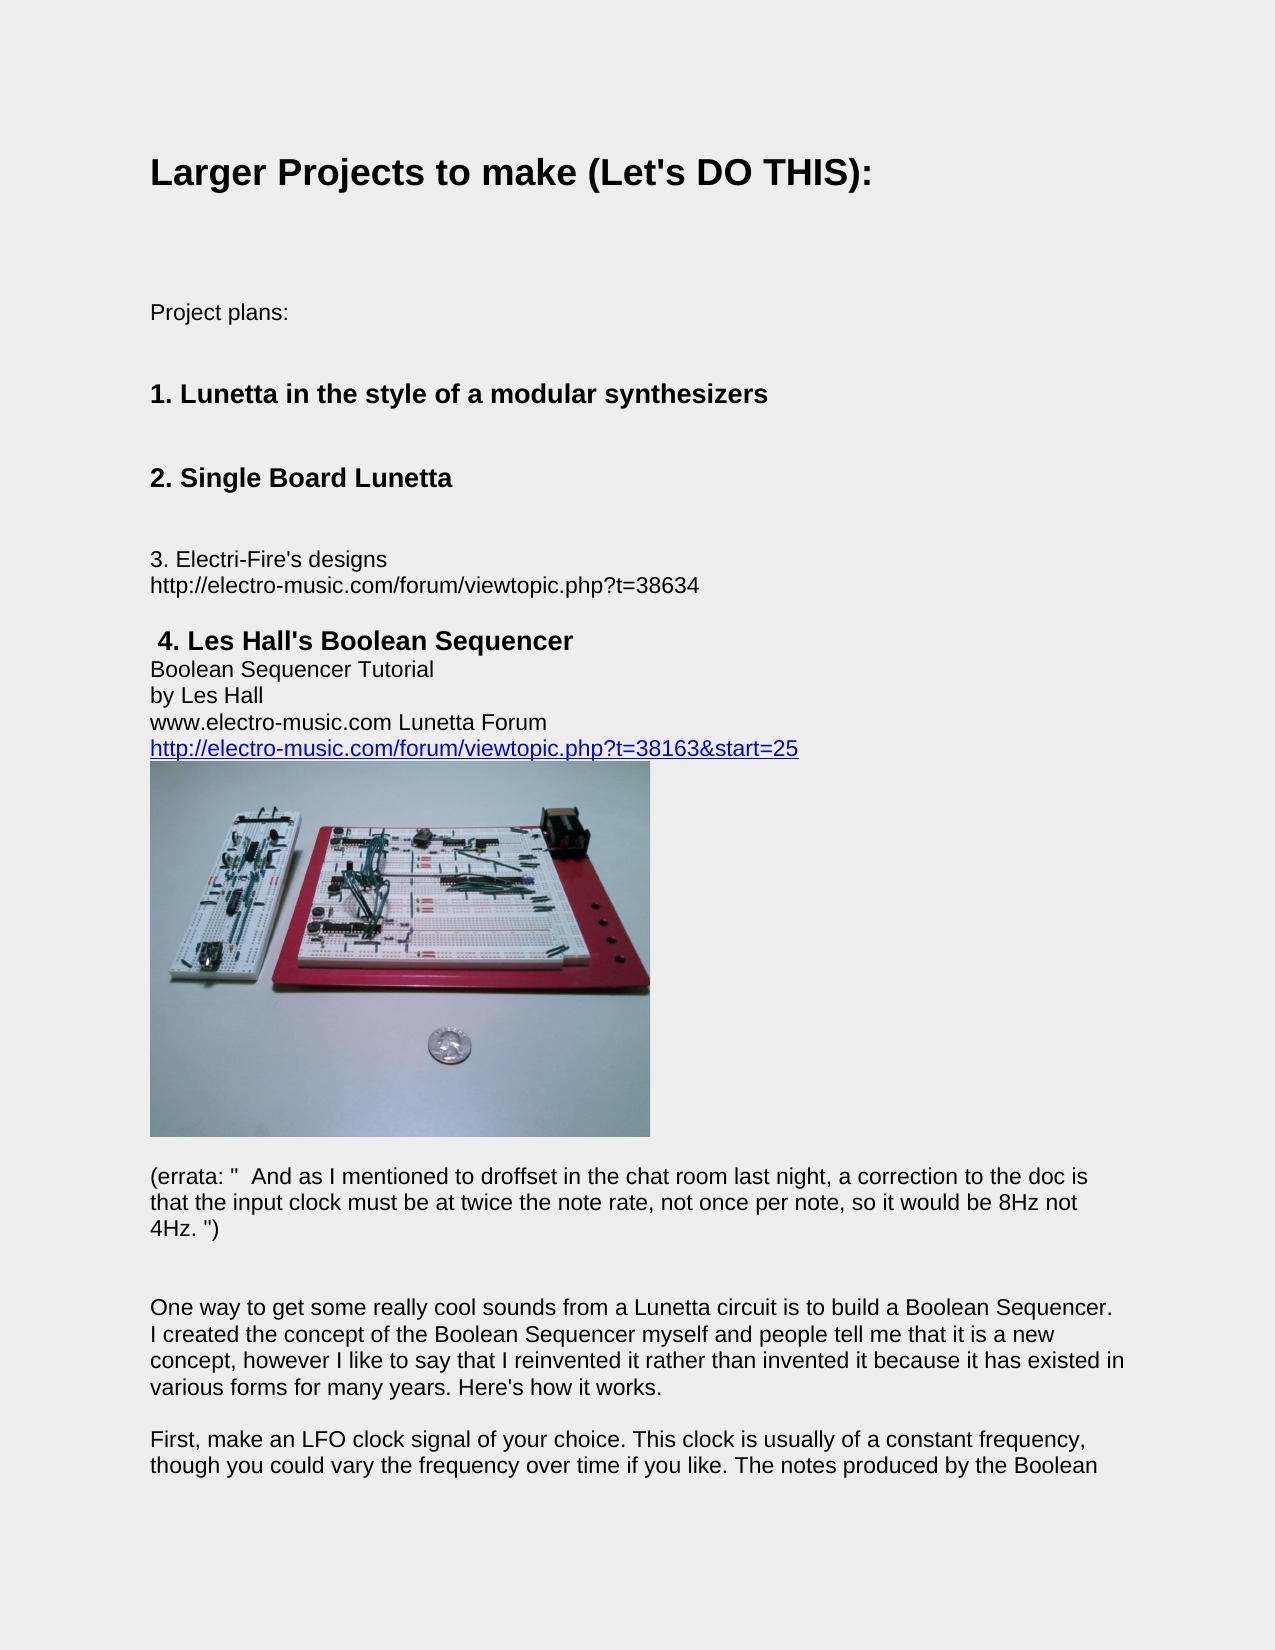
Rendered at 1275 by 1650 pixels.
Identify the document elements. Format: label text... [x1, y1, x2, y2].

subtitle Larger Projects to make (Let's DO THIS): [150, 150, 1125, 193]
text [150, 1426, 1125, 1479]
text http://electro-music.com/forum/viewtopic.php?t=38634 [150, 572, 1125, 598]
text 3. Electri-Fire's designs [150, 546, 1125, 572]
text www.electro-music.com Lunetta Forum [150, 708, 1125, 735]
subtitle 2. Single Board Lunetta [150, 462, 1125, 493]
subtitle 1. Lunetta in the style of a modular synthesizers [150, 378, 1125, 409]
picture [150, 761, 650, 1137]
text by Les Hall [150, 682, 1125, 708]
text (errata: " And as I mentioned to droffset in the chat room last night, a correction to the doc is that the input clock must be at twice the note rate, not once per note, so it would be 8Hz not 4Hz. ") [150, 1163, 1125, 1242]
text Boolean Sequencer Tutorial [150, 656, 1125, 682]
text http://electro-music.com/forum/viewtopic.php?t=38163&start=25 [150, 735, 1125, 761]
text Project plans: [150, 298, 1125, 325]
subtitle 4. Les Hall's Boolean Sequencer [150, 624, 1125, 656]
text One way to get some really cool sounds from a Lunetta circuit is to build a Boolean Sequencer. I created the concept of the Boolean Sequencer myself and people tell me that it is a new concept, however I like to say that I reinvented it rather than invented it because it has existed in various forms for many years. Here's how it works. [150, 1294, 1125, 1400]
